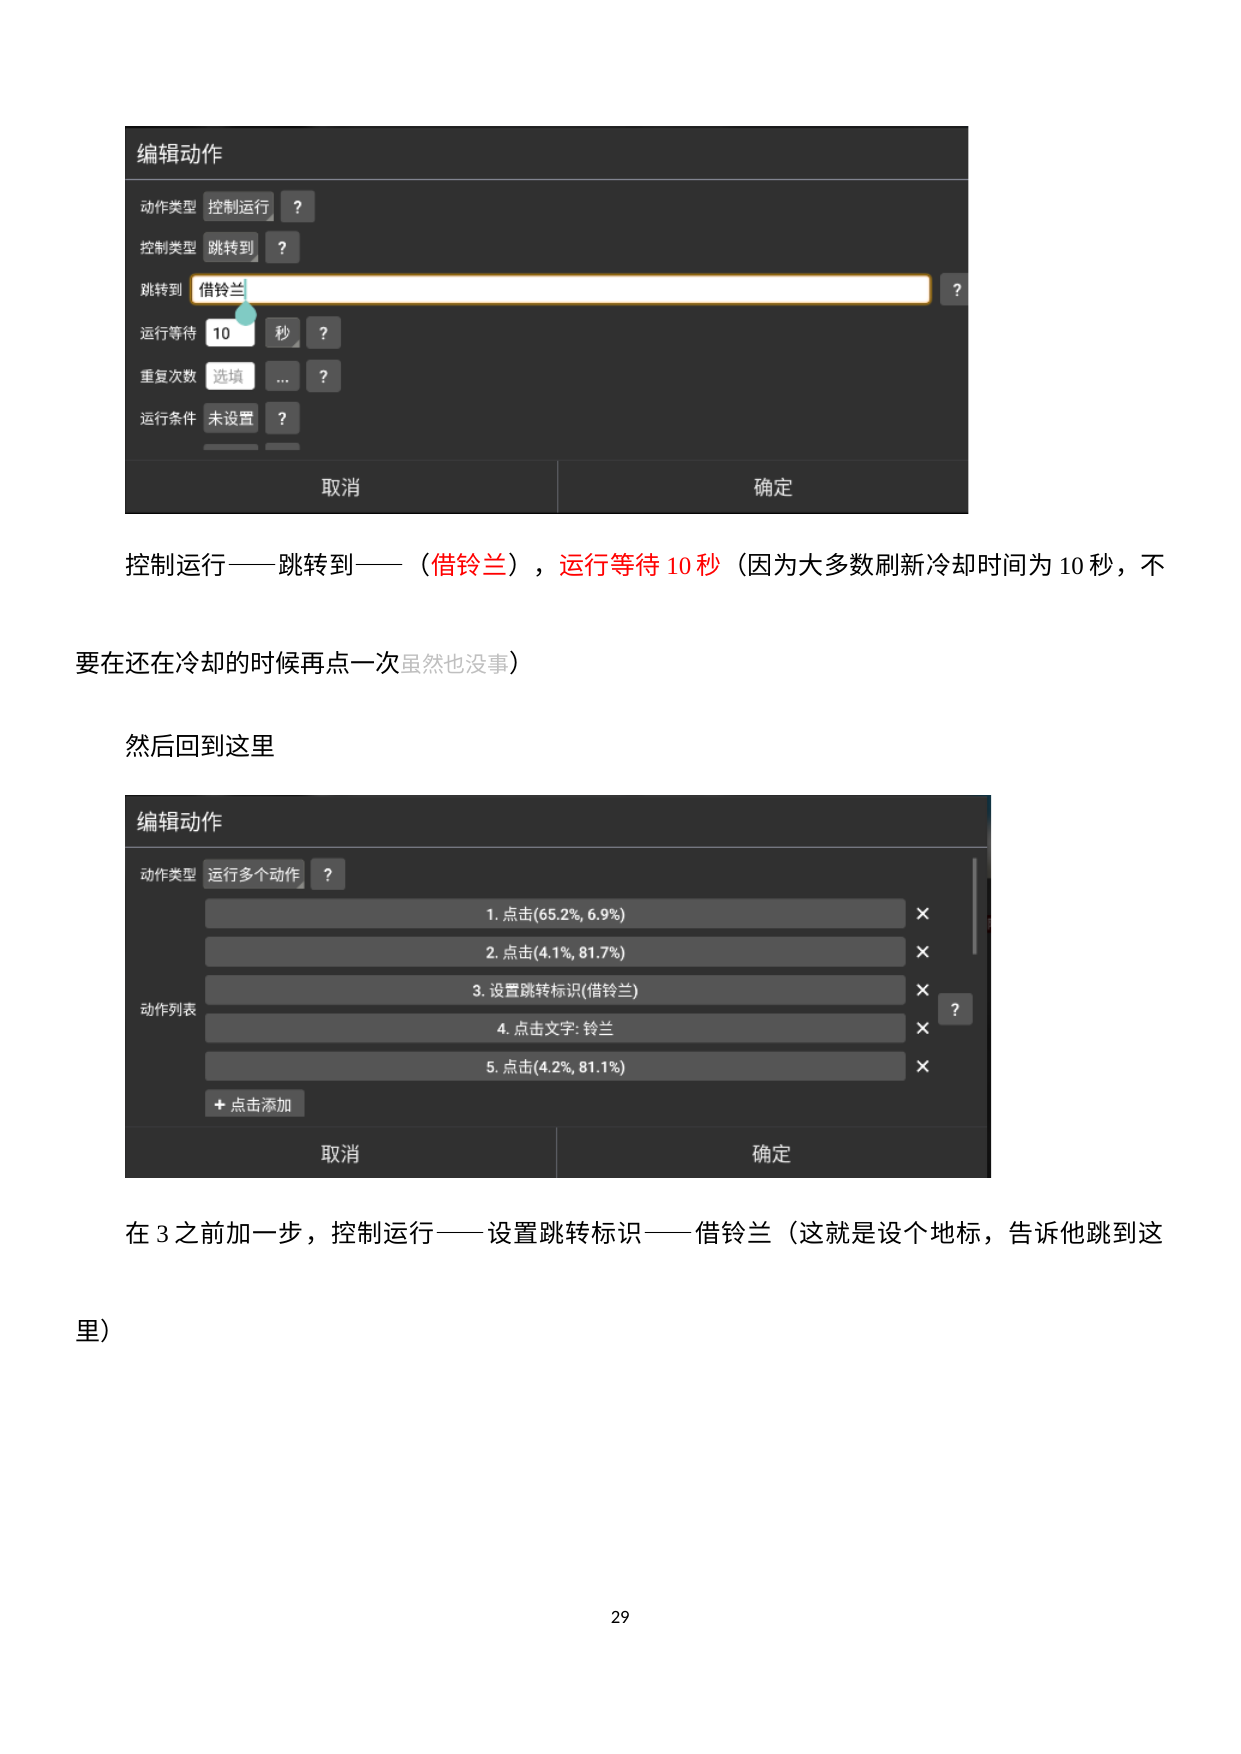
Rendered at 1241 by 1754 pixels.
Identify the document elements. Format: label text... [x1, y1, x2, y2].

text 控制运行——跳转到——（借铃兰），运行等待10秒（因为大多数刷新冷却时间为10秒，不要在还在冷却的时候再点一次虽然也没事） [75, 531, 1165, 694]
text 在3之前加一步，控制运行——设置跳转标识——借铃兰（这就是设个地标，告诉他跳到这里） [75, 1199, 1165, 1362]
text 然后回到这里 [75, 712, 1165, 777]
picture [125, 795, 992, 1178]
picture [125, 126, 969, 514]
